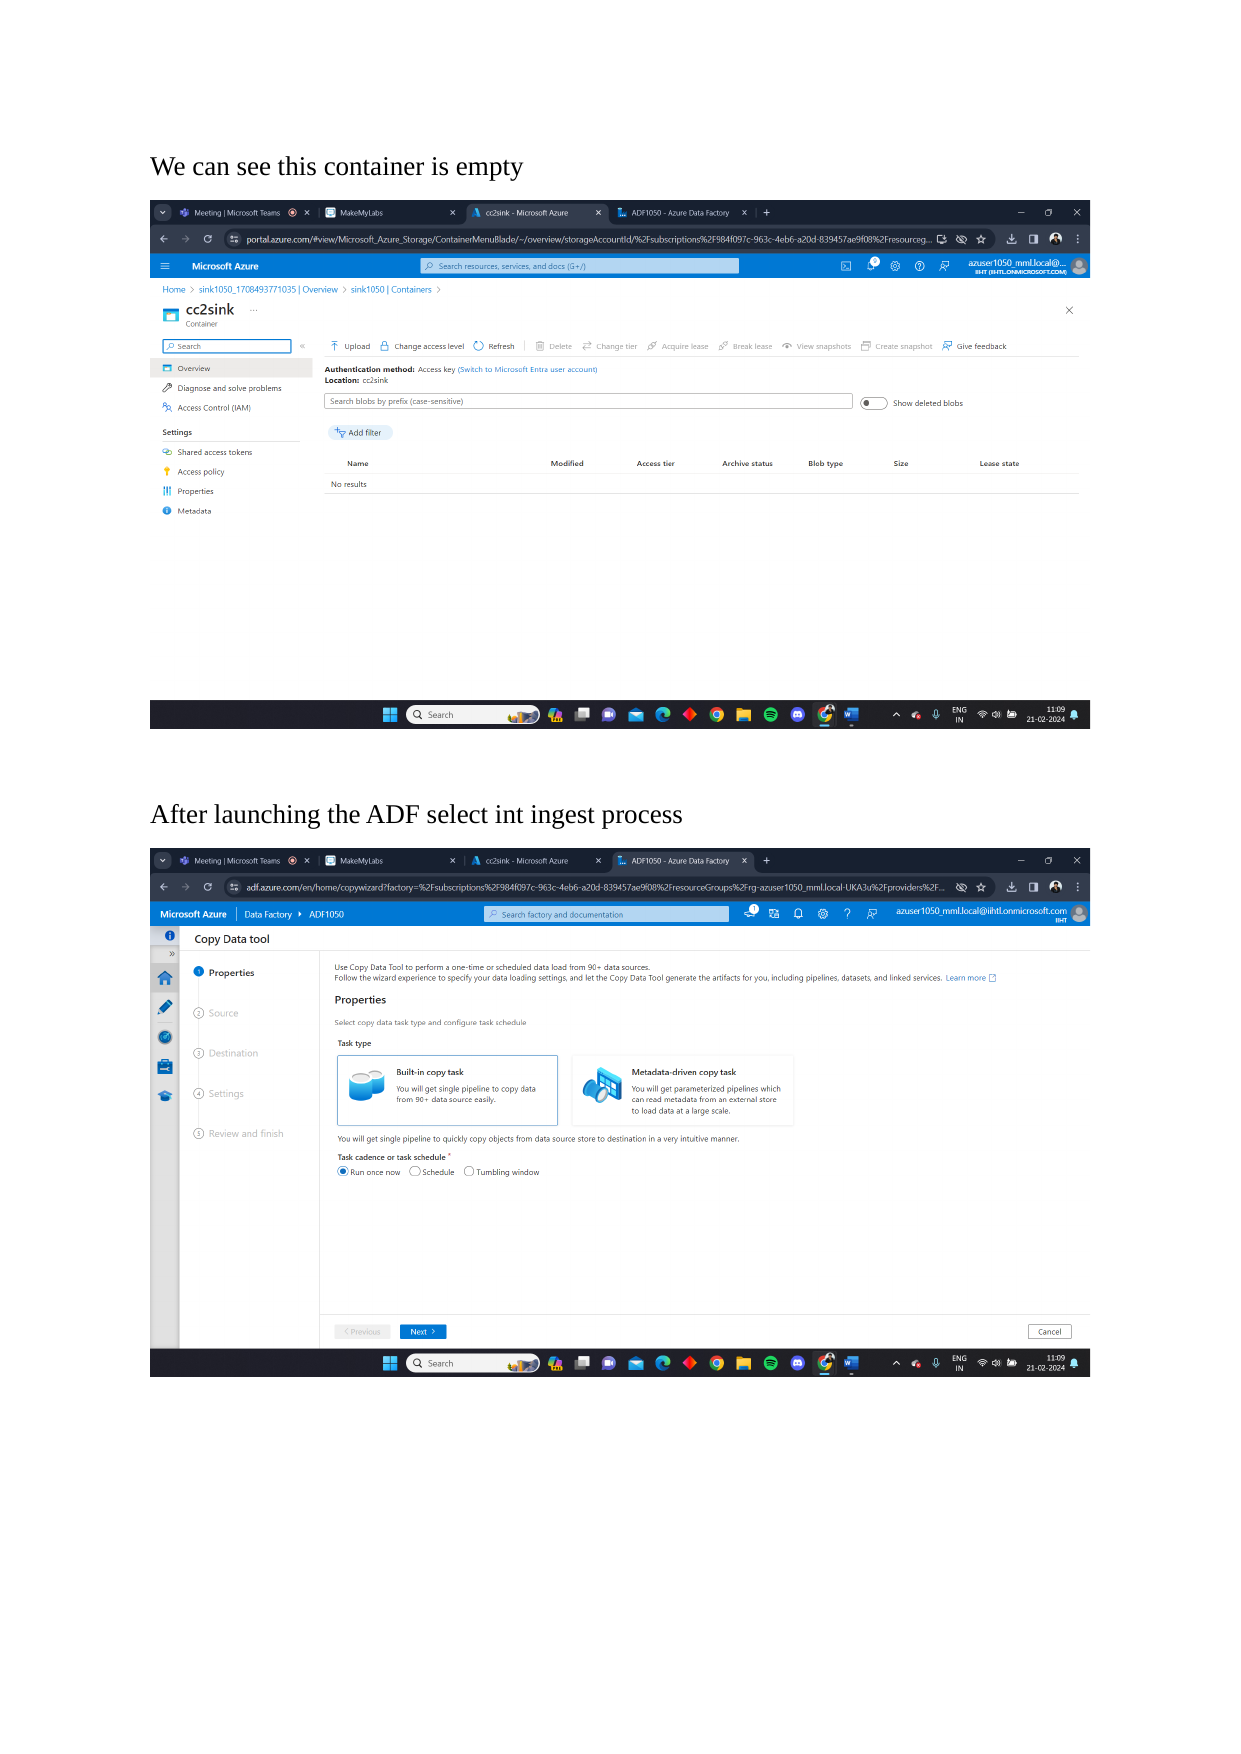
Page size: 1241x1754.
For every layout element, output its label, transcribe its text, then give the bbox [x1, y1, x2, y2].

text We can see this container is empty [150, 150, 1090, 181]
text After launching the ADF select int ingest process [150, 798, 1090, 829]
picture [150, 200, 1091, 729]
picture [150, 848, 1091, 1377]
